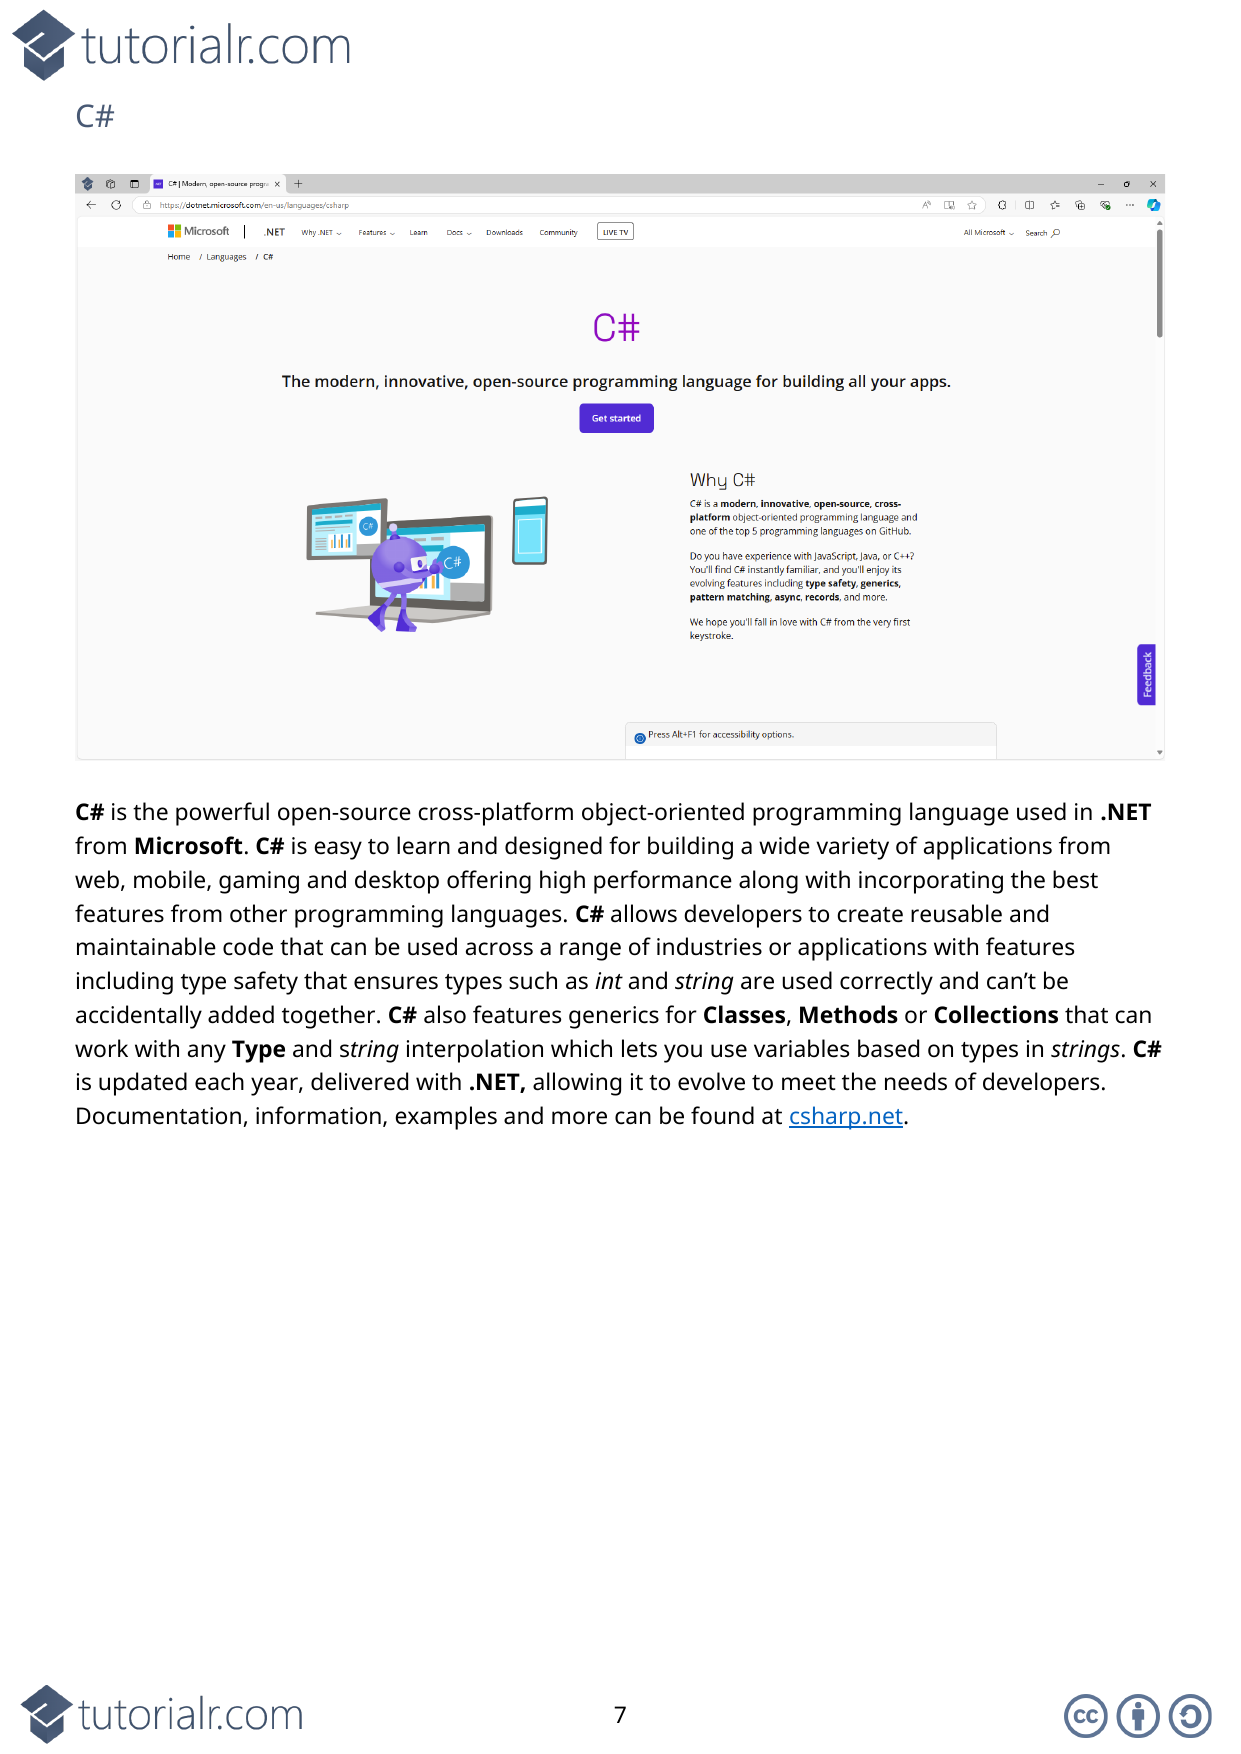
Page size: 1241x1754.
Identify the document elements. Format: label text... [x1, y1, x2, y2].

picture [75, 174, 1166, 761]
picture [17, 1685, 313, 1744]
picture [1064, 1694, 1212, 1738]
text C# is the powerful open-source cross-platform object-oriented programming language used in .NET from Microsoft. C# is easy to learn and designed for building a wide variety of applications from web, mobile, gaming and desktop offering high performance along with incorporating the best features from other programming languages. C# allows developers to create reusable and maintainable code that can be used across a range of industries or applications with features including type safety that ensures types such as int and string are used correctly and can’t be accidentally added together. C# also features generics for Classes, Methods or Collections that can work with any Type and string interpolation which lets you use variables based on types in strings. C# is updated each year, delivered with .NET, allowing it to evolve to meet the needs of developers. Documentation, information, examples and more can be found at csharp.net. [75, 796, 1165, 1131]
subtitle C# [75, 94, 1165, 137]
picture [8, 9, 363, 81]
